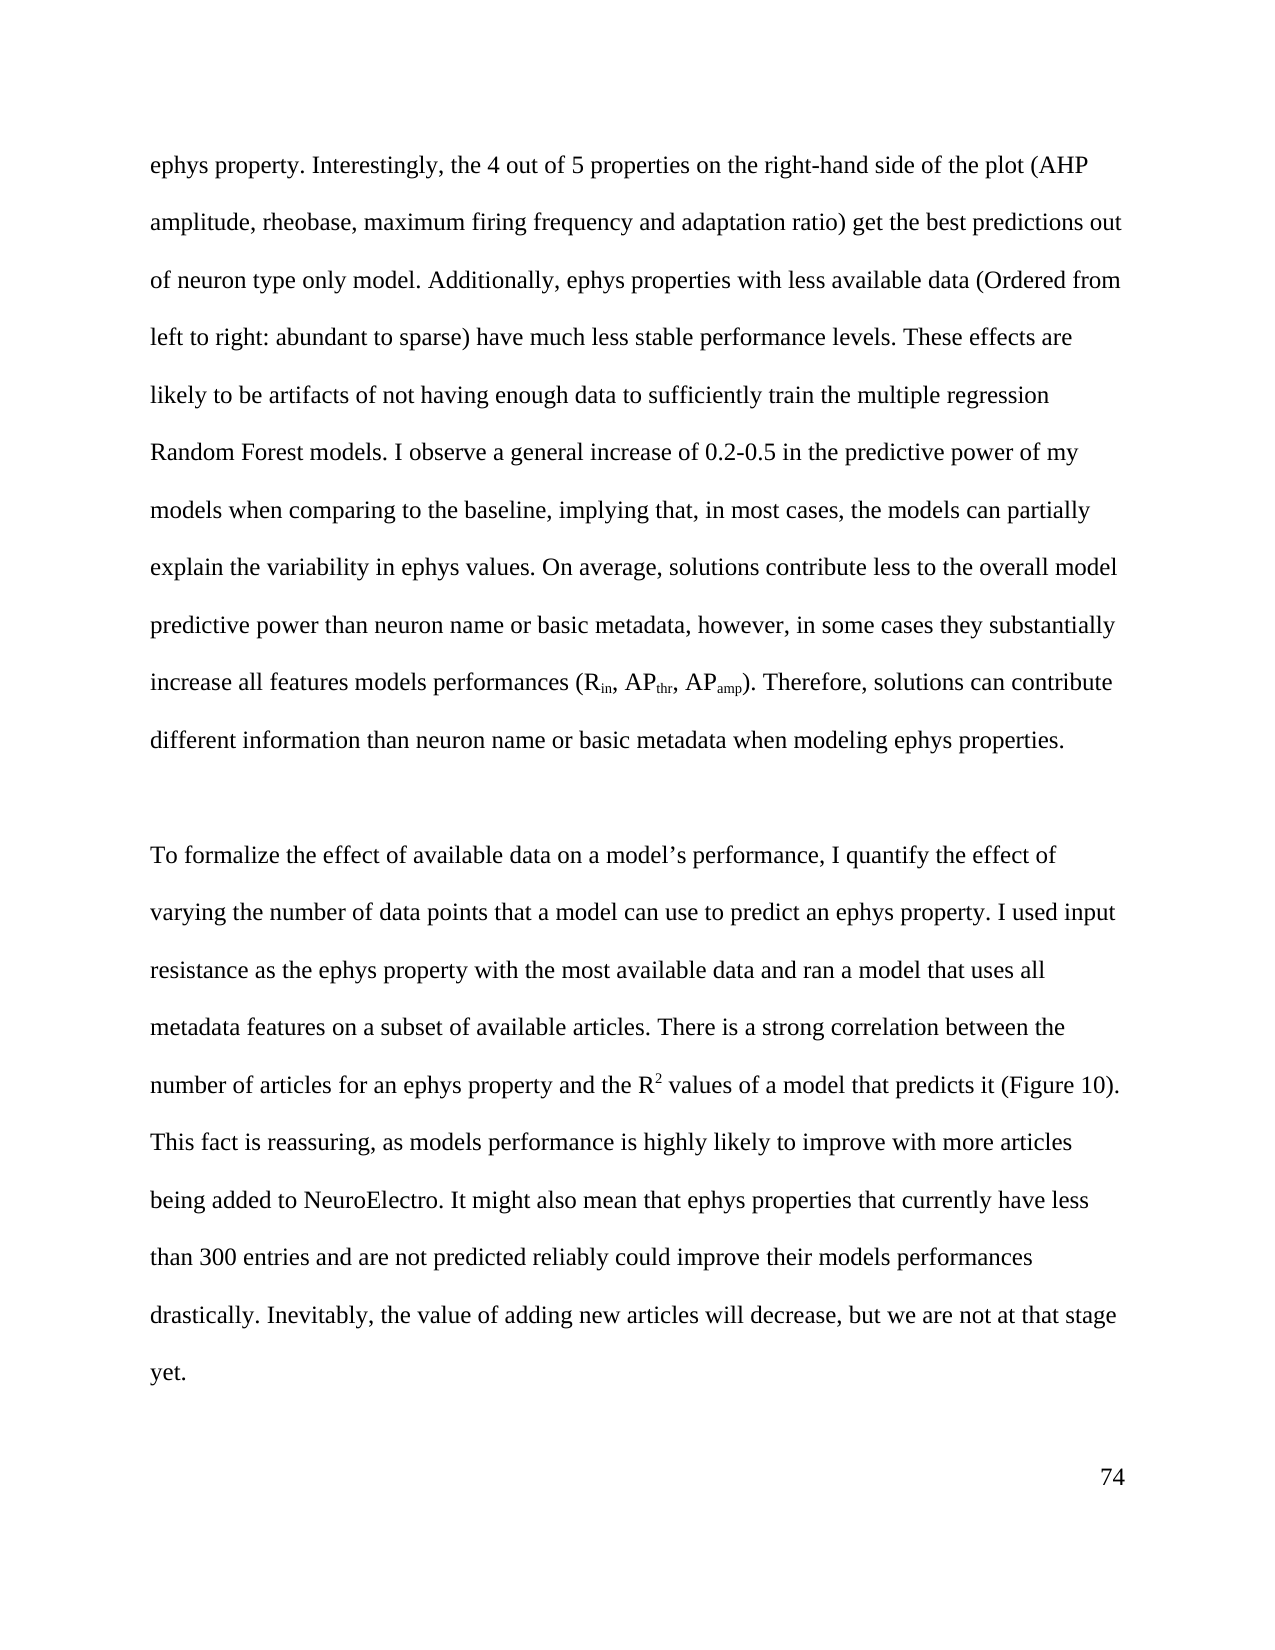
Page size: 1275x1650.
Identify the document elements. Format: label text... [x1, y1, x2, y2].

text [150, 150, 1125, 754]
text To formalize the effect of available data on a model’s performance, I quantify the effect of varying the number of data points that a model can use to predict an ephys property. I used input resistance as the ephys property with the most available data and ran a model that uses all metadata features on a subset of available articles. There is a strong correlation between the number of articles for an ephys property and the R2 values of a model that predicts it (Figure 10). This fact is reassuring, as models performance is highly likely to improve with more articles being added to NeuroElectro. It might also mean that ephys properties that currently have less than 300 entries and are not predicted reliably could improve their models performances drastically. Inevitably, the value of adding new articles will decrease, but we are not at that stage yet. [150, 840, 1125, 1386]
